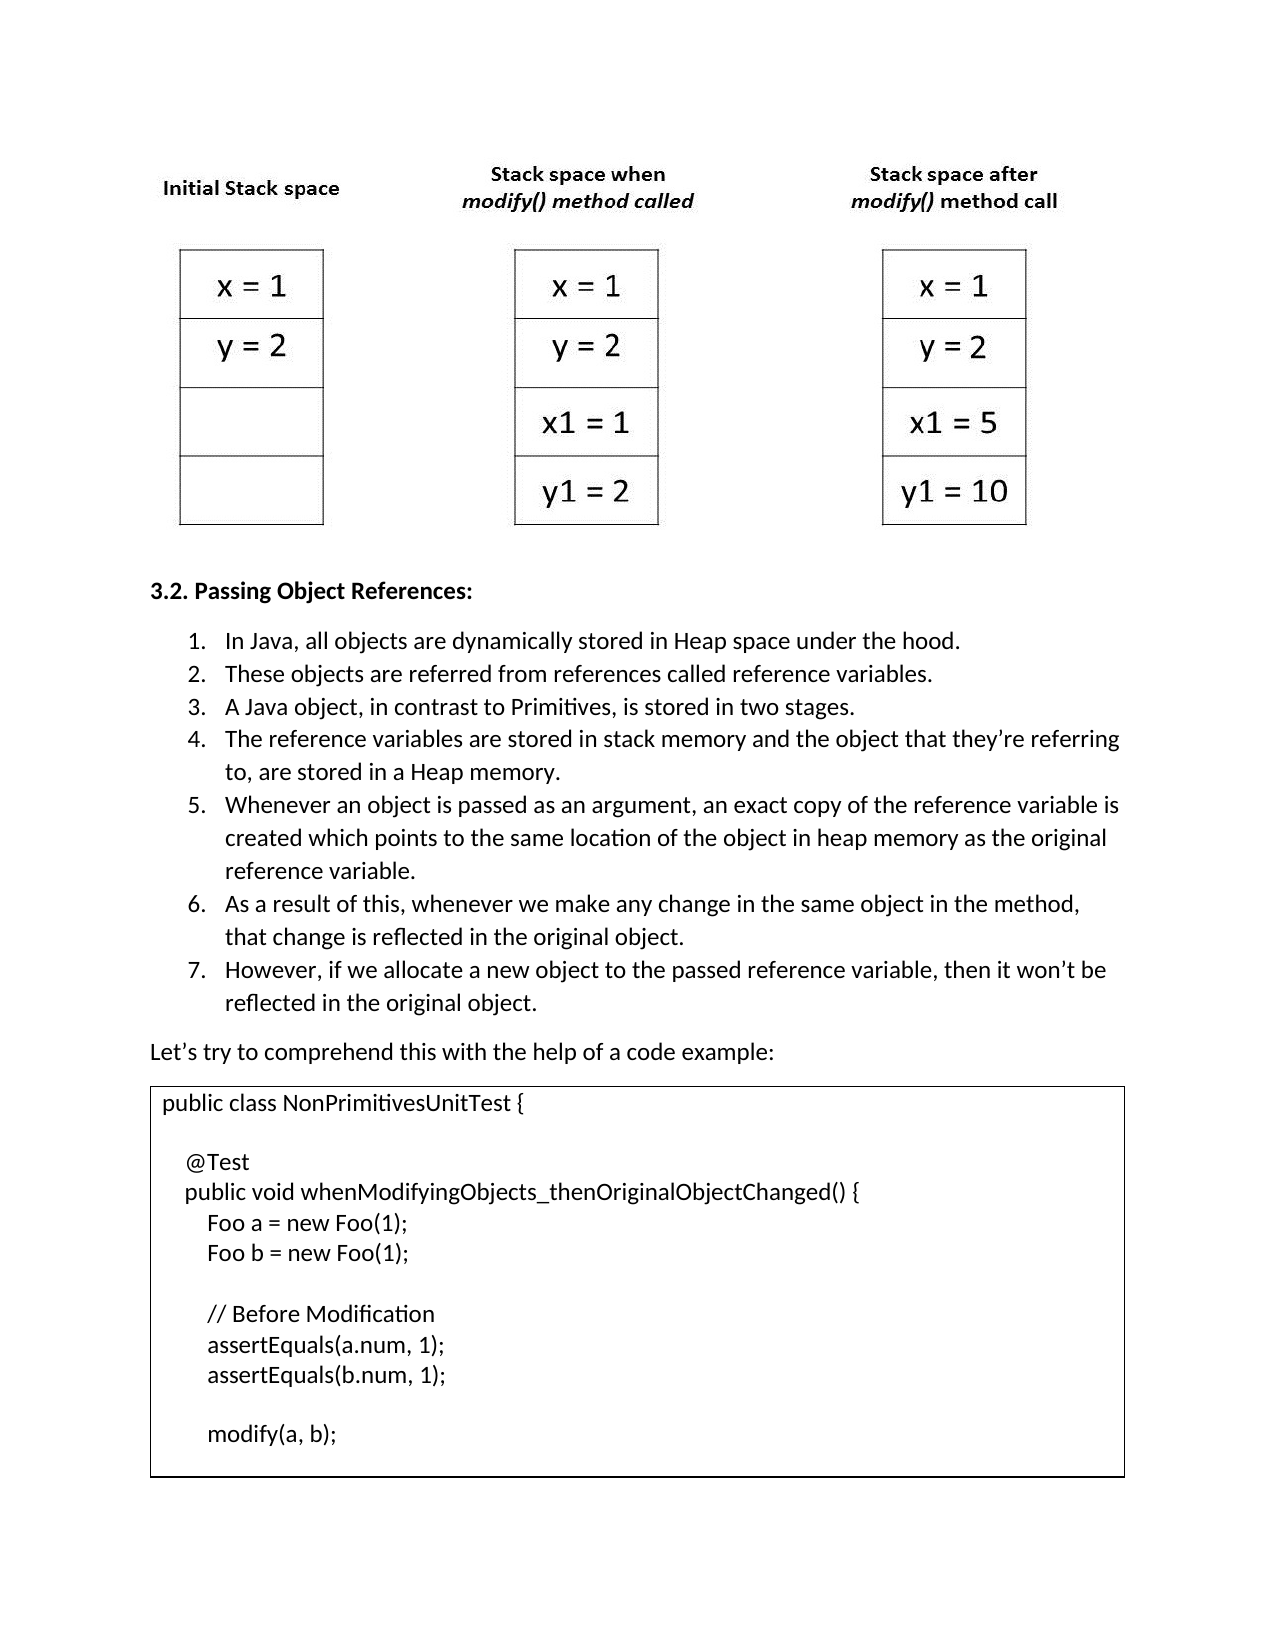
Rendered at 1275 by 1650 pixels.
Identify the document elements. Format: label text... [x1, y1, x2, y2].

list As a result of this, whenever we make any change in the same object in the method, that change is reflected in the original object. [187, 888, 1125, 952]
list However, if we allocate a new object to the passed reference variable, then it won’t be reflected in the original object. [187, 954, 1125, 1017]
text 3.2. Passing Object References: [150, 575, 1125, 606]
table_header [151, 1087, 1124, 1476]
picture [150, 150, 1076, 557]
text Let’s try to comprehend this with the help of a code example: [150, 1037, 1125, 1067]
list Whenever an object is passed as an argument, an exact copy of the reference variable is created which points to the same location of the object in heap memory as the original reference variable. [187, 789, 1125, 886]
list In Java, all objects are dynamically stored in Heap space under the hood. [187, 625, 1125, 655]
list The reference variables are stored in stack memory and the object that they’re referring to, are stored in a Heap memory. [187, 724, 1125, 787]
list A Java object, in contrast to Primitives, is stored in two stages. [187, 691, 1125, 721]
list These objects are referred from references called reference variables. [187, 658, 1125, 688]
